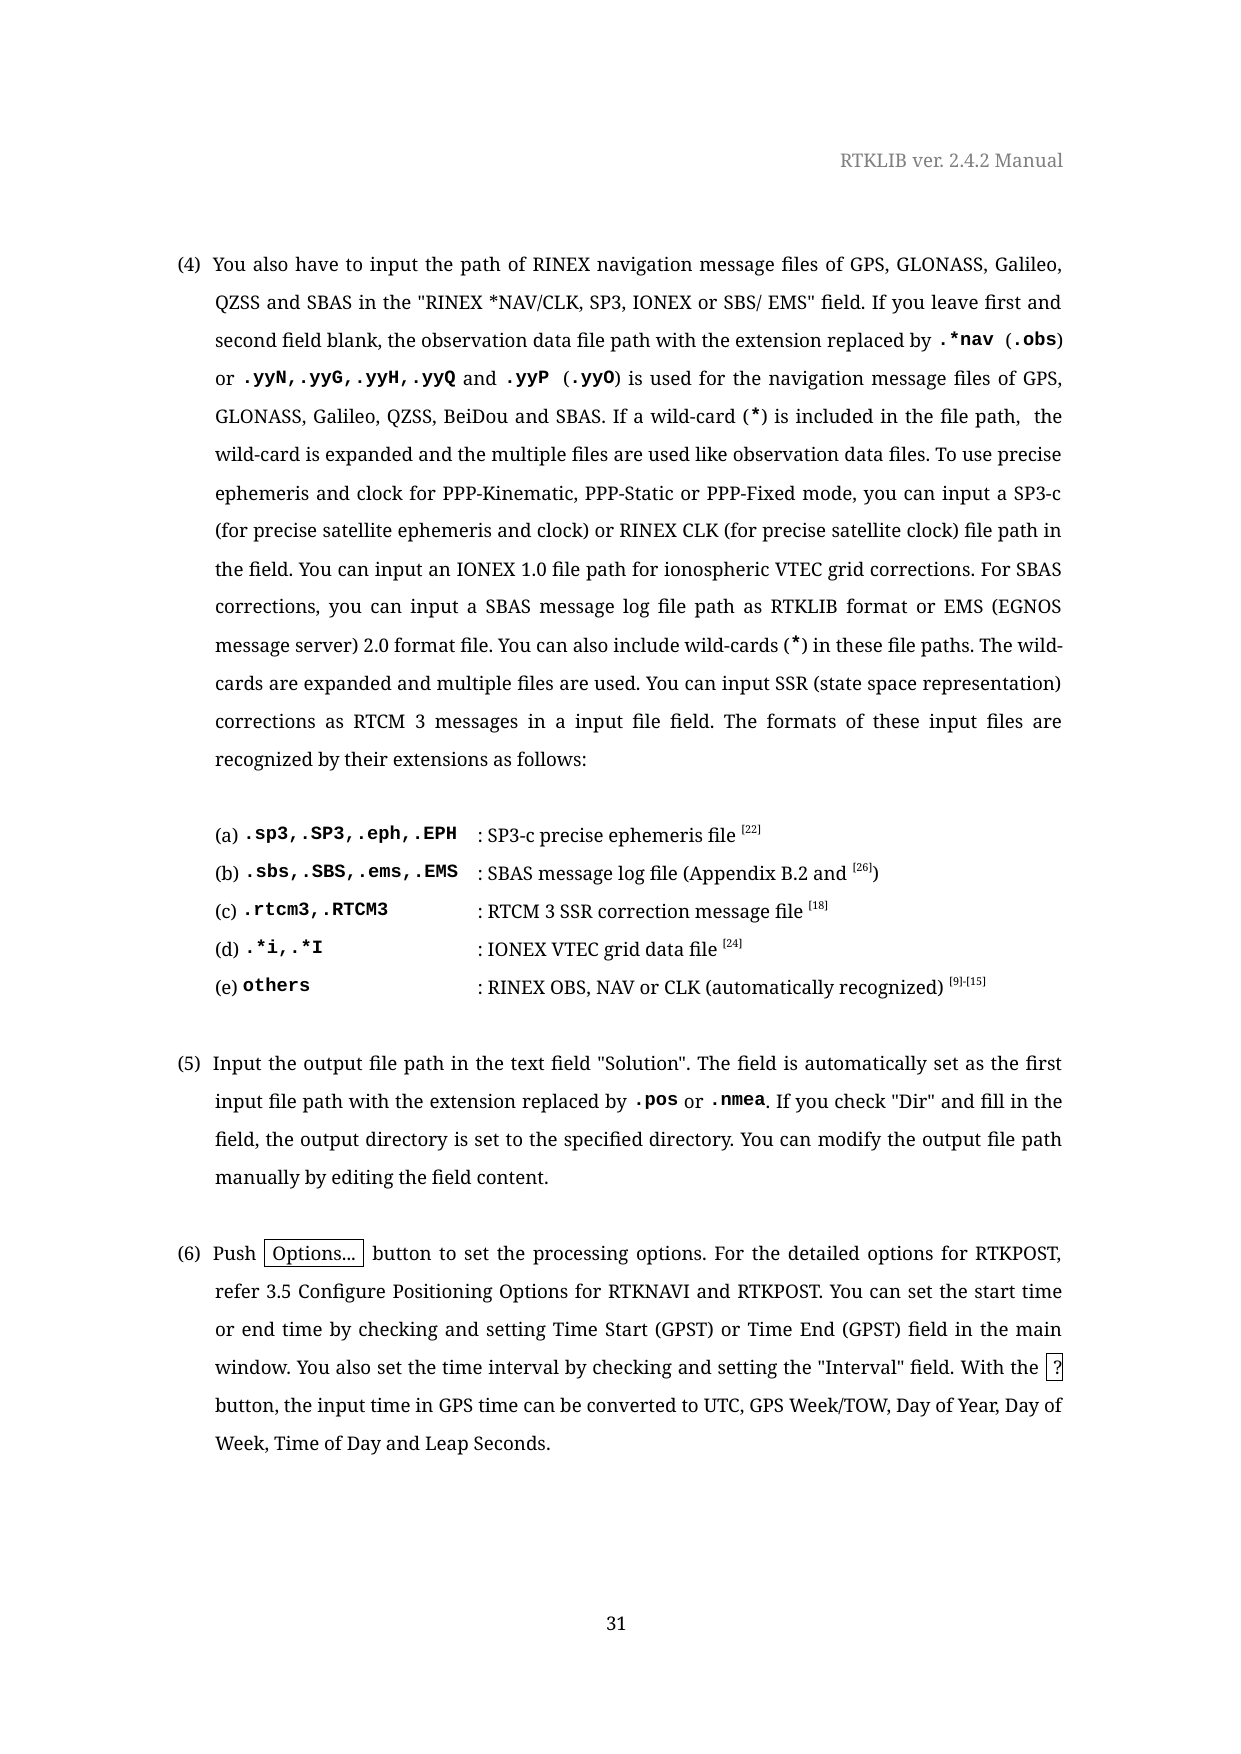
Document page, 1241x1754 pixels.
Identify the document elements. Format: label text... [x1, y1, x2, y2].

list Input the output file path in the text field "Solution". The field is automatically set as the first input file path with the extension replaced by .pos or .nmea. If you check "Dir" and fill in the field, the output directory is set to the specified directory. You can modify the output file path manually by editing the field content. [177, 1044, 1063, 1196]
list Push Options... button to set the processing options. For the detailed options for RTKPOST, refer 3.5 Configure Positioning Options for RTKNAVI and RTKPOST. You can set the start time or end time by checking and setting Time Start (GPST) or Time End (GPST) field in the main window. You also set the time interval by checking and setting the "Interval" field. With the ? button, the input time in GPS time can be converted to UTC, GPS Week/TOW, Day of Year, Day of Week, Time of Day and Leap Seconds. [177, 1234, 1063, 1462]
list You also have to input the path of RINEX navigation message files of GPS, GLONASS, Galileo, QZSS and SBAS in the "RINEX *NAV/CLK, SP3, IONEX or SBS/ EMS" field. If you leave first and second field blank, the observation data file path with the extension replaced by .*nav (.obs) or .yyN,.yyG,.yyH,.yyQ and .yyP (.yyO) is used for the navigation message files of GPS, GLONASS, Galileo, QZSS, BeiDou and SBAS. If a wild-card (*) is included in the file path, the wild-card is expanded and the multiple files are used like observation data files. To use precise ephemeris and clock for PPP-Kinematic, PPP-Static or PPP-Fixed mode, you can input a SP3-c (for precise satellite ephemeris and clock) or RINEX CLK (for precise satellite clock) file path in the field. You can input an IONEX 1.0 file path for ionospheric VTEC grid corrections. For SBAS corrections, you can input a SBAS message log file path as RTKLIB format or EMS (EGNOS message server) 2.0 format file. You can also include wild-cards (*) in these file paths. The wild-cards are expanded and multiple files are used. You can input SSR (state space representation) corrections as RTCM 3 messages in a input file field. The formats of these input files are recognized by their extensions as follows: [177, 245, 1063, 778]
text (a) .sp3,.SP3,.eph,.EPH : SP3-c precise ephemeris file [22] (b) .sbs,.SBS,.ems,.EMS : SBAS message log file (Appendix B.2 and [26]) (c) .rtcm3,.RTCM3 : RTCM 3 SSR correction message file [18] (d) .*i,.*I : IONEX VTEC grid data file [24] (e) others : RINEX OBS, NAV or CLK (automatically recognized) [9]-[15] [215, 778, 1063, 1006]
